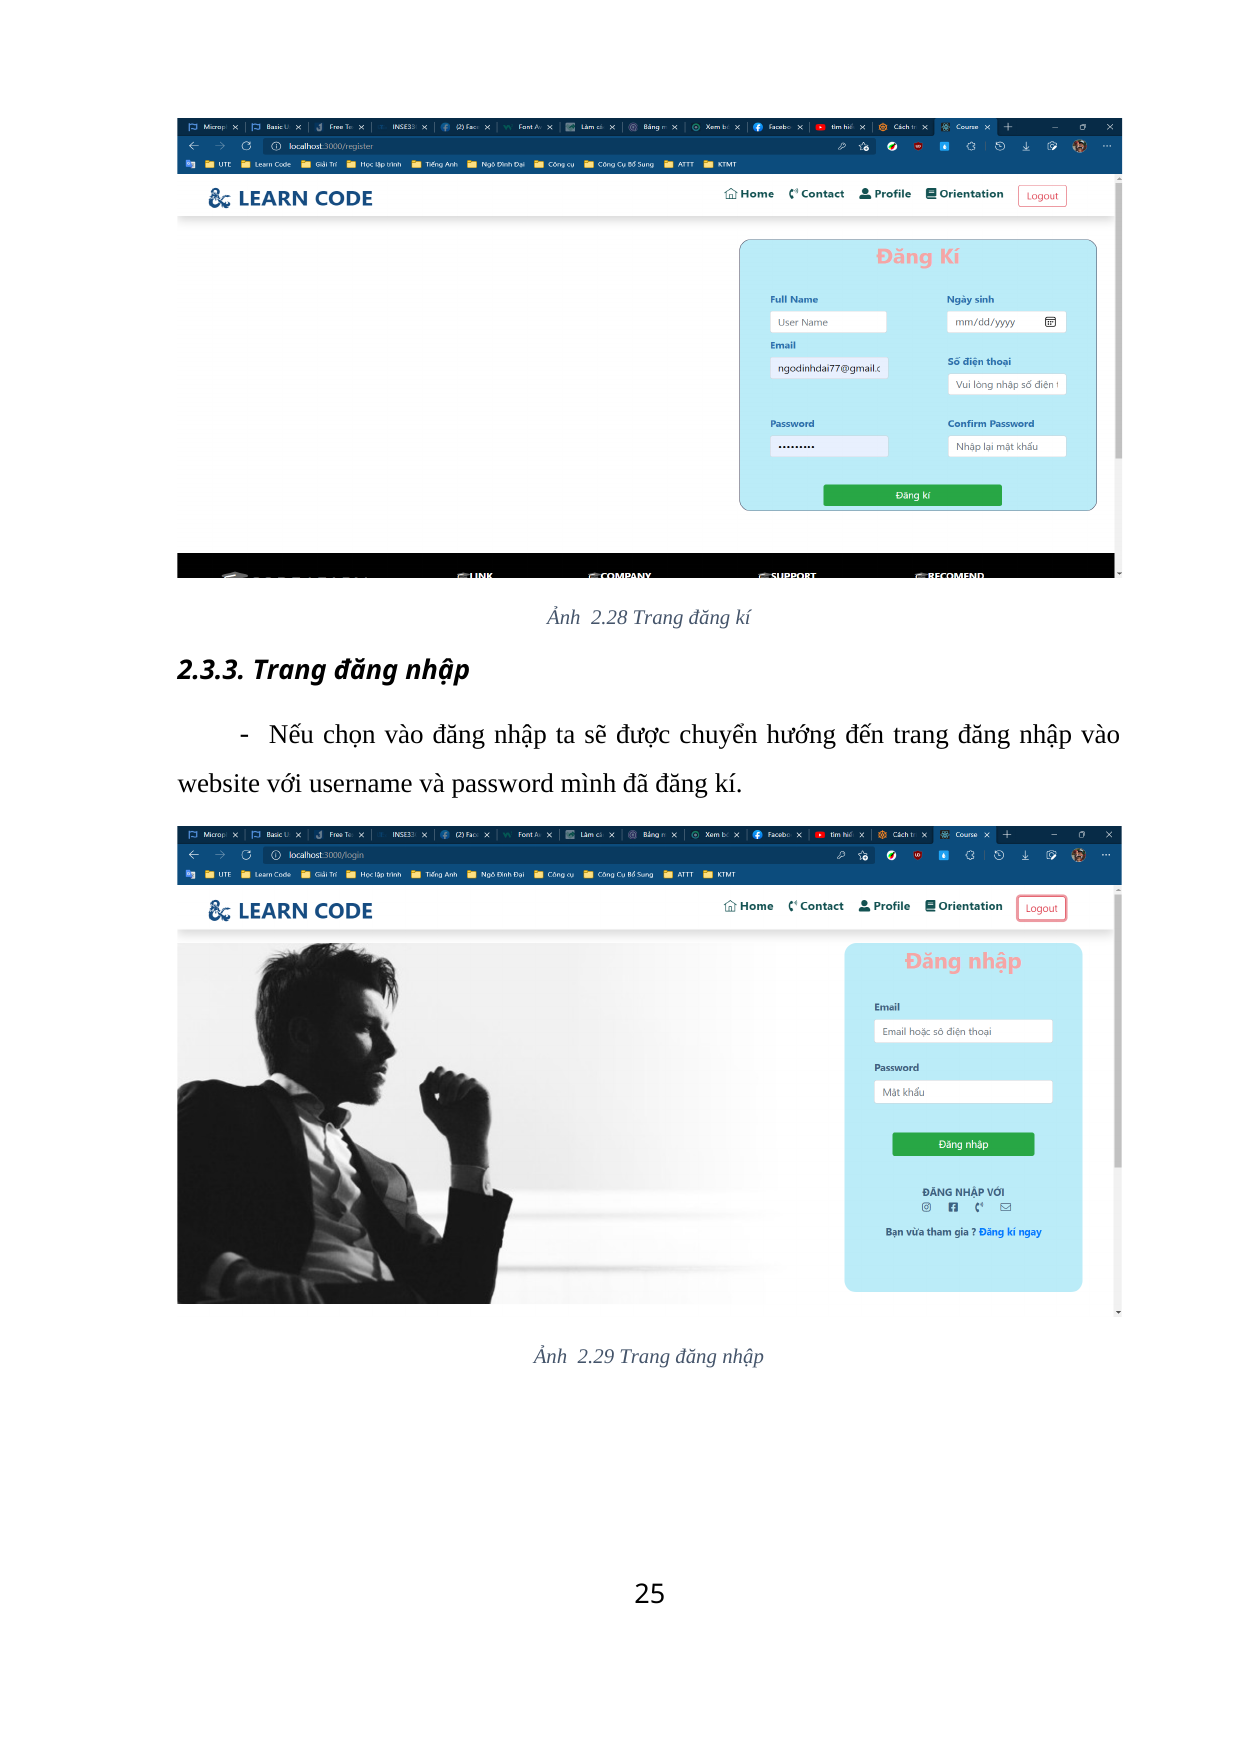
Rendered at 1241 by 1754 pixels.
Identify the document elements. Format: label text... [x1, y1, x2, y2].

subtitle Trang đăng nhập [177, 650, 1122, 687]
picture [177, 118, 1123, 578]
picture [177, 826, 1122, 1317]
list Nếu chọn vào đăng nhập ta sẽ được chuyển hướng đến trang đăng nhập vào website với username và password mình đã đăng kí. [177, 718, 1122, 798]
